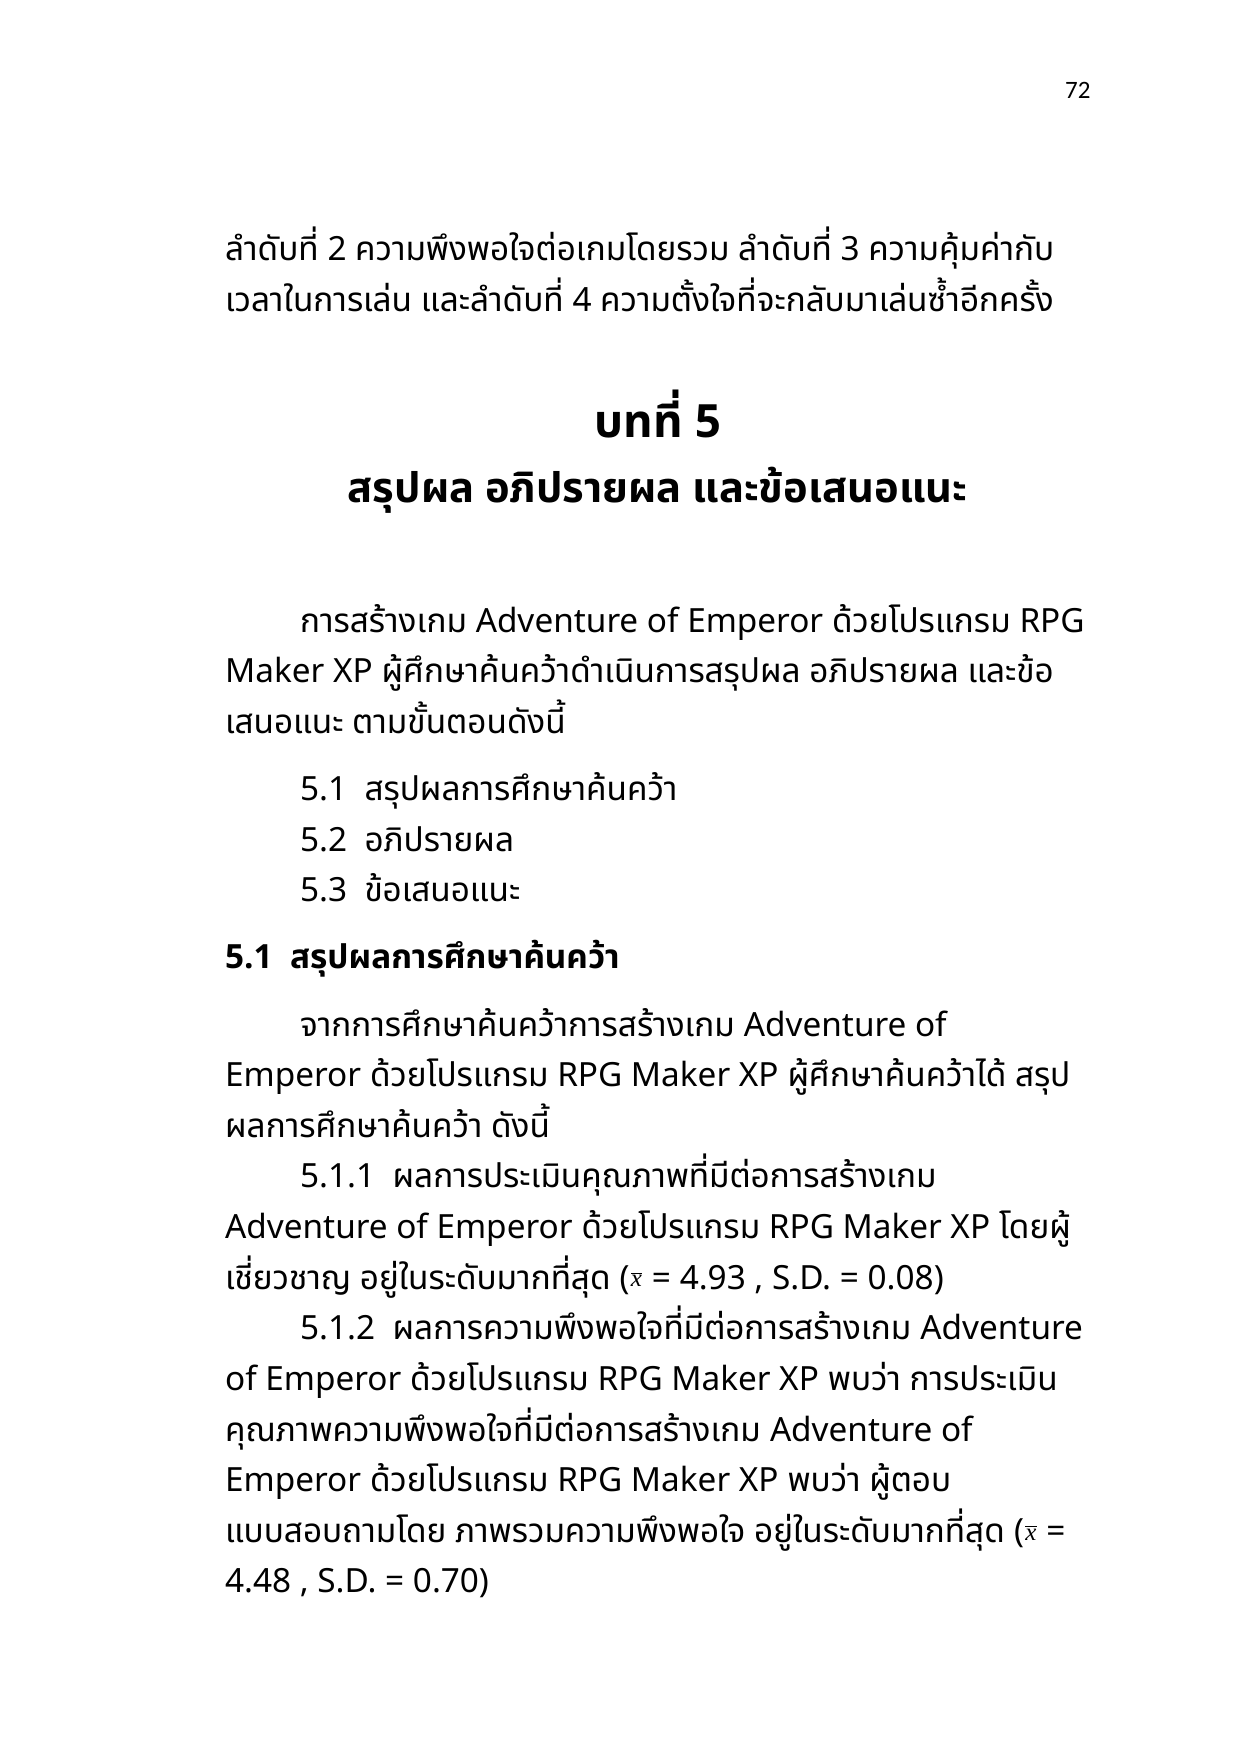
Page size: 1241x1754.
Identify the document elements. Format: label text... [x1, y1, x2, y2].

text 5.1 สรุปผลการศึกษาค้นคว้า 5.2 อภิปรายผล 5.3 ข้อเสนอแนะ [225, 765, 1090, 917]
text การสร้างเกม Adventure of Emperor ด้วยโปรแกรม RPG Maker XP ผู้ศึกษาค้นคว้าดำเนินการสรุปผล อภิปรายผล และข้อเสนอแนะ ตามขั้นตอนดังนี้ [225, 596, 1090, 748]
text บทที่ 5 สรุปผล อภิปรายผล และข้อเสนอแนะ [225, 388, 1090, 580]
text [225, 225, 1090, 326]
text จากการศึกษาค้นคว้าการสร้างเกม Adventure of Emperor ด้วยโปรแกรม RPG Maker XP ผู้ศึกษาค้นคว้าได้ สรุปผลการศึกษาค้นคว้า ดังนี้ 5.1.1 ผลการประเมินคุณภาพที่มีต่อการสร้างเกม Adventure of Emperor ด้วยโปรแกรม RPG Maker XP โดยผู้เชี่ยวชาญ อยู่ในระดับมากที่สุด ( = 4.93 , S.D. = 0.08) 5.1.2 ผลการความพึงพอใจที่มีต่อการสร้างเกม Adventure of Emperor ด้วยโปรแกรม RPG Maker XP พบว่า การประเมินคุณภาพความพึงพอใจที่มีต่อการสร้างเกม Adventure of Emperor ด้วยโปรแกรม RPG Maker XP พบว่า ผู้ตอบแบบสอบถามโดย ภาพรวมความพึงพอใจ อยู่ในระดับมากที่สุด ( = 4.48 , S.D. = 0.70) [225, 1001, 1090, 1603]
text 5.1 สรุปผลการศึกษาค้นคว้า [225, 933, 1090, 984]
